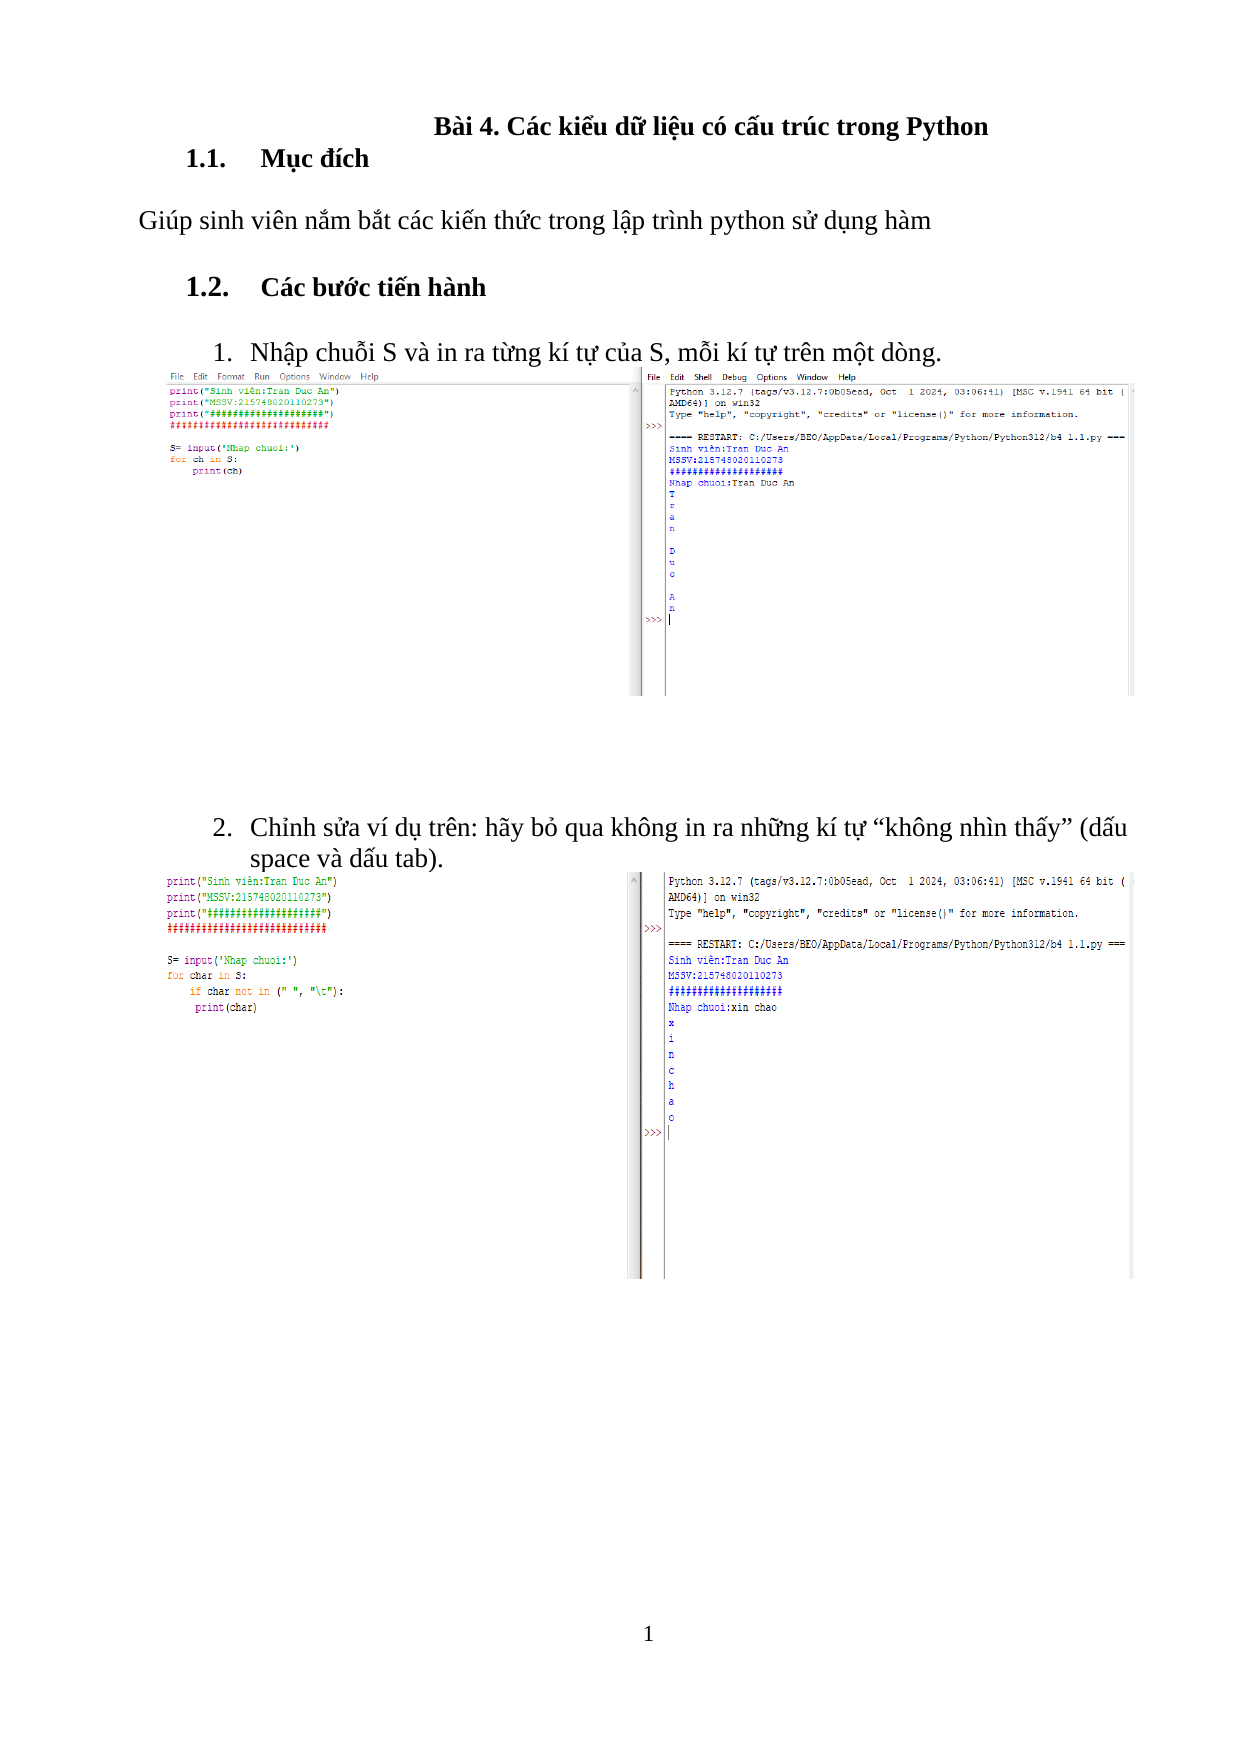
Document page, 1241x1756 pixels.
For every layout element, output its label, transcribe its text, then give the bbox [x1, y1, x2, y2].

list Các bước tiến hành [185, 269, 1134, 302]
picture [166, 367, 1135, 696]
list Bài 4. Các kiểu dữ liệu có cấu trúc trong Python [288, 111, 1134, 142]
text Giúp sinh viên nắm bắt các kiến thức trong lập trình python sử dụng hàm [138, 204, 1134, 235]
list Mục đích [185, 142, 1134, 173]
list Nhập chuỗi S và in ra từng kí tự của S, mỗi kí tự trên một dòng. [212, 336, 1134, 367]
list Chỉnh sửa ví dụ trên: hãy bỏ qua không in ra những kí tự “không nhìn thấy” (dấu space và dấu tab). [212, 811, 1134, 872]
picture [166, 872, 1134, 1279]
